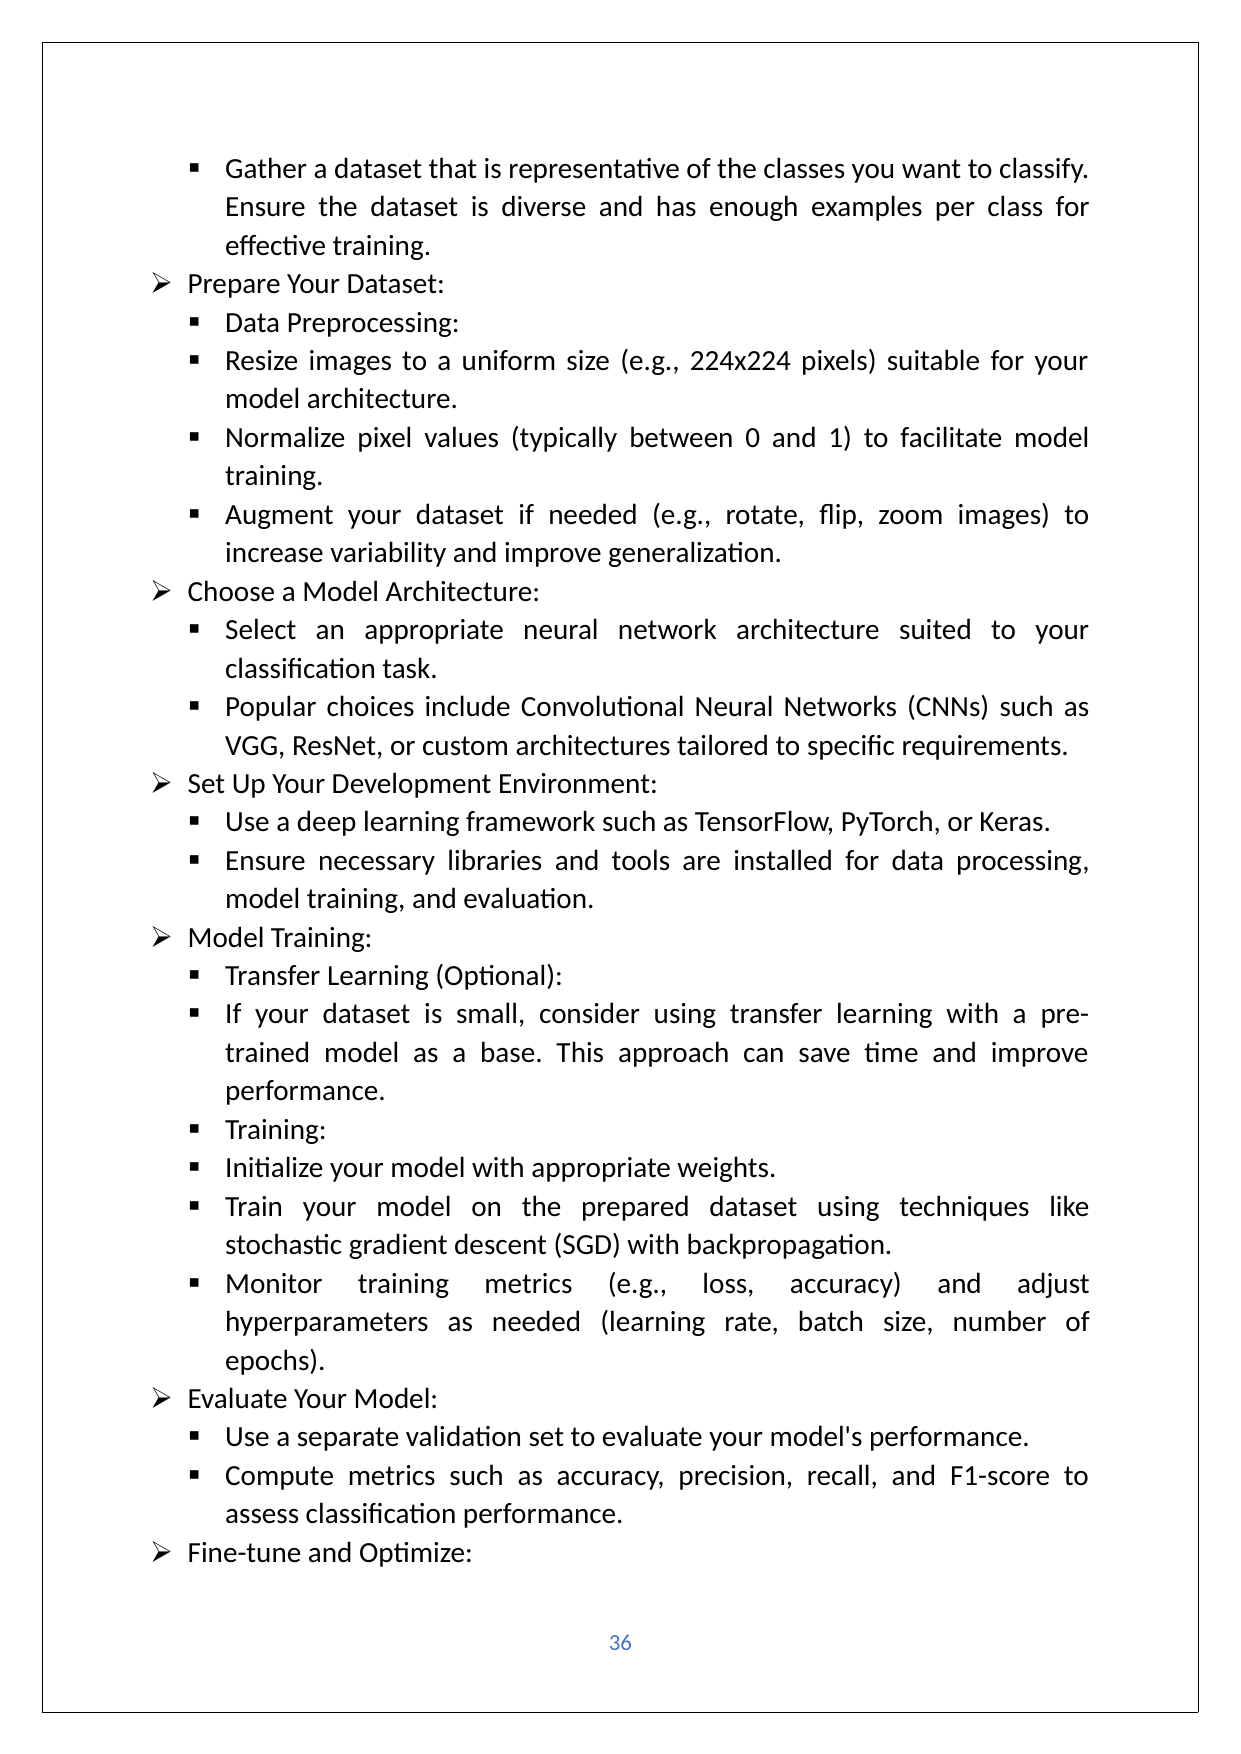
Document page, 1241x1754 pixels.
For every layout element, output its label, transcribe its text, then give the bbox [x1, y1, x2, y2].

list Data Preprocessing: [187, 304, 1090, 339]
list Set Up Your Development Environment: [150, 765, 1090, 801]
list Train your model on the prepared dataset using techniques like stochastic gradient descent (SGD) with backpropagation. [187, 1188, 1090, 1262]
list Compute metrics such as accuracy, precision, recall, and F1-score to assess classification performance. [187, 1457, 1090, 1531]
list Use a separate validation set to evaluate your model's performance. [187, 1418, 1090, 1454]
list Evaluate Your Model: [150, 1380, 1090, 1416]
list Select an appropriate neural network architecture suited to your classification task. [187, 611, 1090, 685]
list Augment your dataset if needed (e.g., rotate, flip, zoom images) to increase variability and improve generalization. [187, 496, 1090, 570]
list Ensure necessary libraries and tools are installed for data processing, model training, and evaluation. [187, 842, 1090, 916]
list Transfer Learning (Optional): [187, 957, 1090, 993]
list Model Training: [150, 919, 1090, 954]
list Training: [187, 1111, 1090, 1147]
list Prepare Your Dataset: [150, 265, 1090, 301]
list Gather a dataset that is representative of the classes you want to classify. Ensure the dataset is diverse and has enough examples per class for effective training. [187, 150, 1090, 262]
list Fine-tune and Optimize: [150, 1534, 1090, 1569]
list Popular choices include Convolutional Neural Networks (CNNs) such as VGG, ResNet, or custom architectures tailored to specific requirements. [187, 688, 1090, 762]
list Normalize pixel values (typically between 0 and 1) to facilitate model training. [187, 419, 1090, 493]
list Monitor training metrics (e.g., loss, accuracy) and adjust hyperparameters as needed (learning rate, batch size, number of epochs). [187, 1265, 1090, 1377]
list Choose a Model Architecture: [150, 573, 1090, 608]
list Use a deep learning framework such as TensorFlow, PyTorch, or Keras. [187, 803, 1090, 839]
list Resize images to a uniform size (e.g., 224x224 pixels) suitable for your model architecture. [187, 342, 1090, 416]
list Initialize your model with appropriate weights. [187, 1149, 1090, 1185]
list If your dataset is small, consider using transfer learning with a pre-trained model as a base. This approach can save time and improve performance. [187, 996, 1090, 1108]
